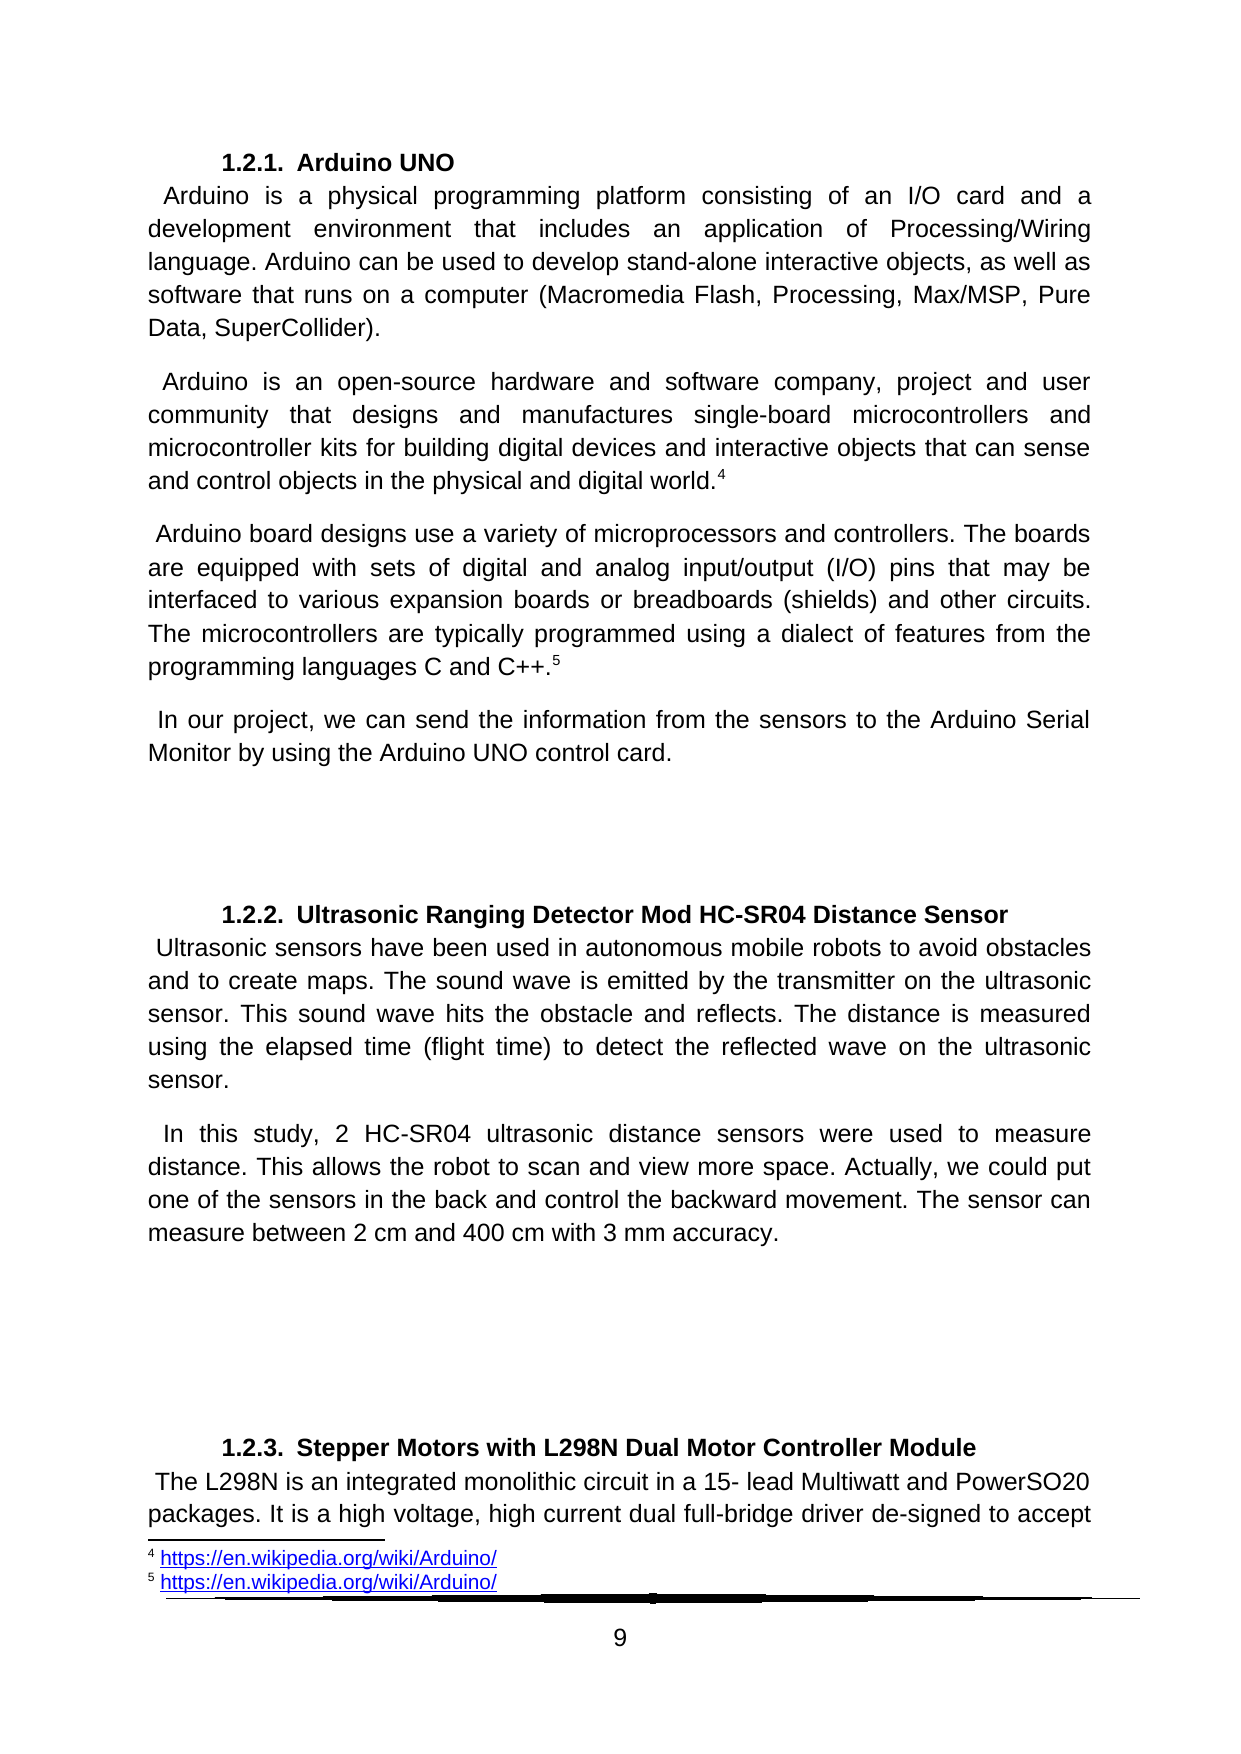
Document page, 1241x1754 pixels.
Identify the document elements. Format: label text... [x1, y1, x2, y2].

text In our project, we can send the information from the sensors to the Arduino Serial Monitor by using the Arduino UNO control card. [148, 705, 1093, 767]
subtitle Stepper Motors with L298N Dual Motor Controller Module [221, 1433, 1093, 1462]
text Arduino is an open-source hardware and software company, project and user community that designs and manufactures single-board microcontrollers and microcontroller kits for building digital devices and interactive objects that can sense and control objects in the physical and digital world. [148, 367, 1093, 494]
subtitle Arduino UNO [221, 148, 1093, 176]
text Arduino is a physical programming platform consisting of an I/O card and a development environment that includes an application of Processing/Wiring language. Arduino can be used to develop stand-alone interactive objects, as well as software that runs on a computer (Macromedia Flash, Processing, Max/MSP, Pure Data, SuperCollider). [148, 181, 1093, 341]
subtitle Ultrasonic Ranging Detector Mod HC-SR04 Distance Sensor [221, 900, 1093, 929]
text Arduino board designs use a variety of microprocessors and controllers. The boards are equipped with sets of digital and analog input/output (I/O) pins that may be interfaced to various expansion boards or breadboards (shields) and other circuits. The microcontrollers are typically programmed using a dialect of features from the programming languages C and C++. [148, 519, 1093, 680]
text Ultrasonic sensors have been used in autonomous mobile robots to avoid obstacles and to create maps. The sound wave is emitted by the transmitter on the ultrasonic sensor. This sound wave hits the obstacle and reflects. The distance is measured using the elapsed time (flight time) to detect the reflected wave on the ultrasonic sensor. [148, 933, 1093, 1094]
text In this study, 2 HC-SR04 ultrasonic distance sensors were used to measure distance. This allows the robot to scan and view more space. Actually, we could put one of the sensors in the back and control the backward movement. The sensor can measure between 2 cm and 400 cm with 3 mm accuracy. [148, 1119, 1093, 1247]
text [148, 1466, 1093, 1528]
